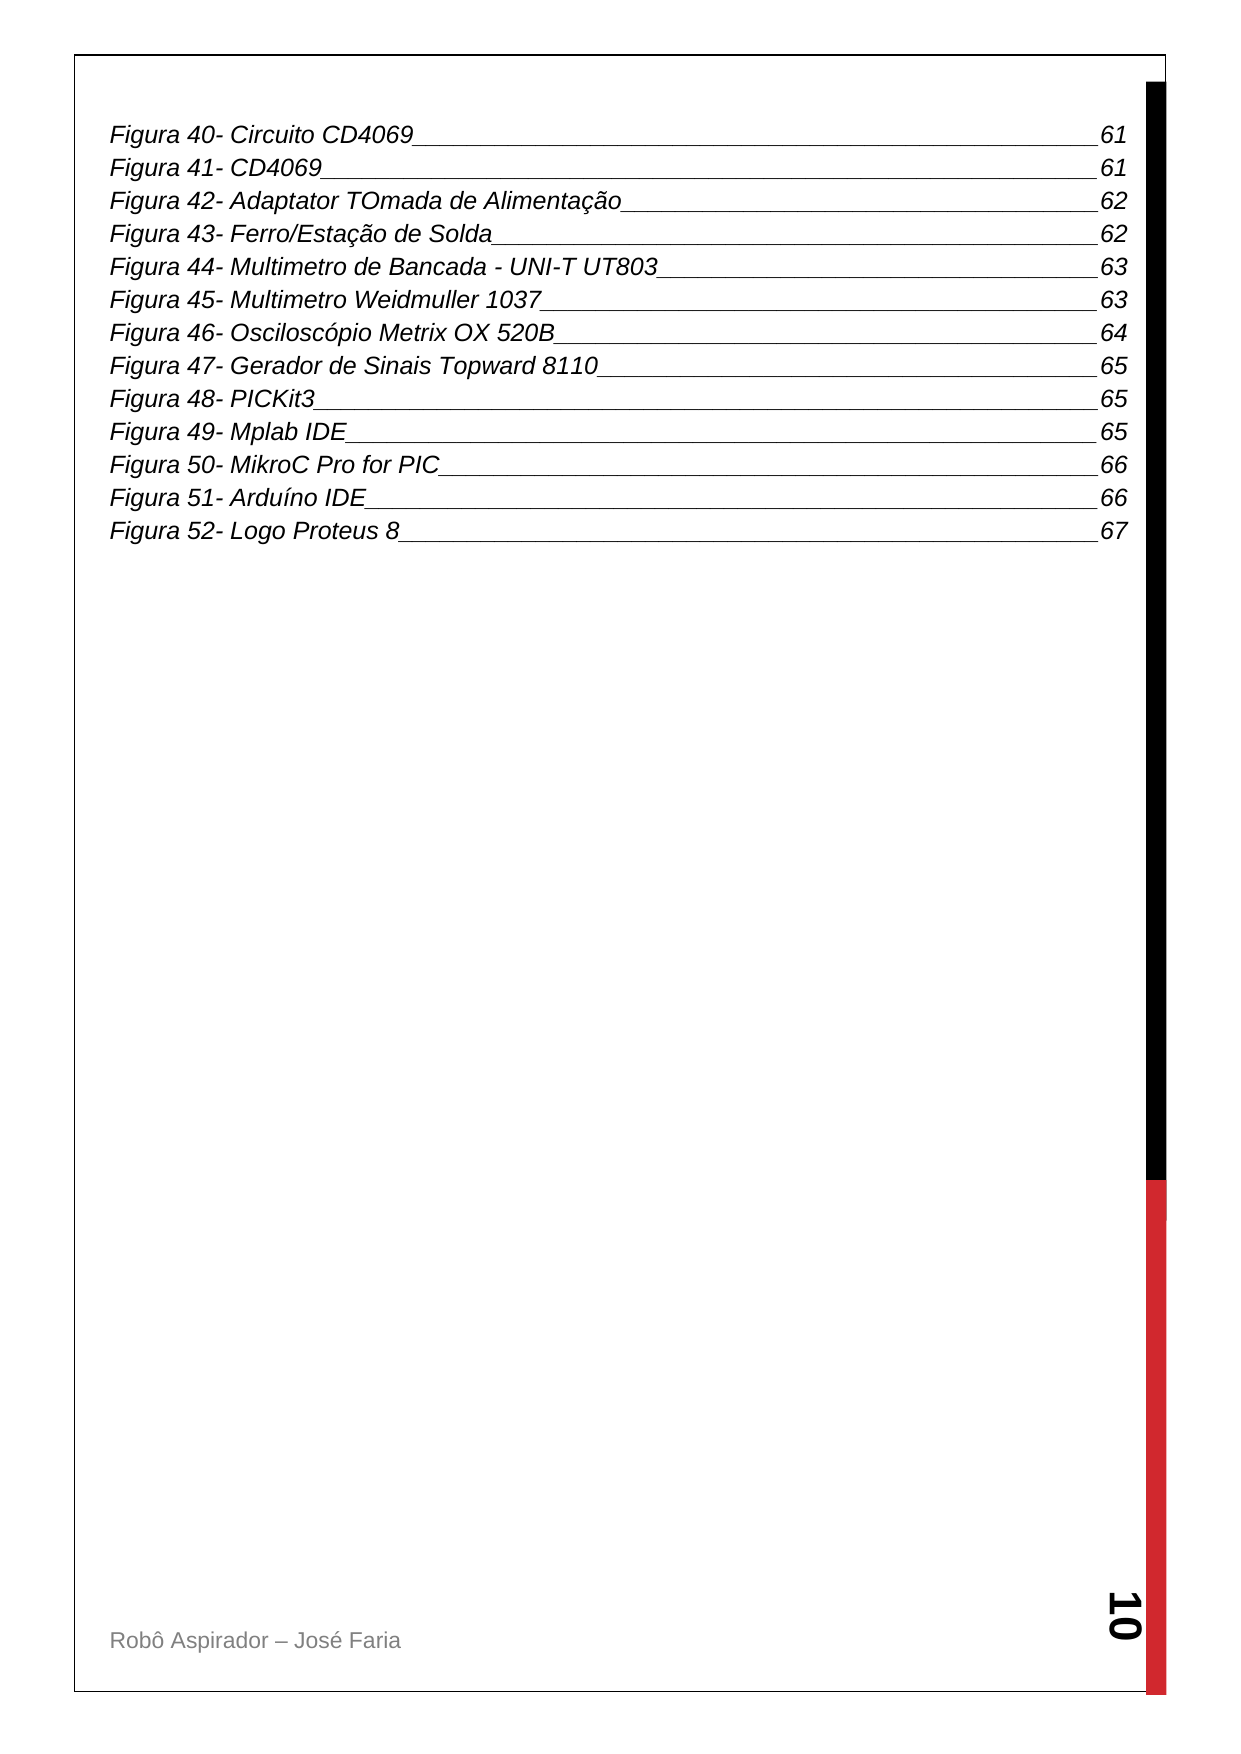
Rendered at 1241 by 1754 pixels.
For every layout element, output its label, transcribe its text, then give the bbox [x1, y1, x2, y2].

text Figura 42- Adaptator TOmada de Alimentação 62 [109, 186, 1131, 214]
text Figura 41- CD4069 61 [109, 153, 1131, 181]
text Figura 43- Ferro/Estação de Solda 62 [109, 219, 1131, 247]
text Figura 40- Circuito CD4069 61 [109, 119, 1131, 148]
text Figura 50- MikroC Pro for PIC 66 [109, 450, 1131, 478]
text Figura 45- Multimetro Weidmuller 1037 63 [109, 285, 1131, 313]
text Figura 46- Osciloscópio Metrix OX 520B 64 [109, 318, 1131, 346]
text Figura 51- Arduíno IDE 66 [109, 483, 1131, 512]
text Figura 49- Mplab IDE 65 [109, 417, 1131, 446]
text Figura 44- Multimetro de Bancada - UNI-T UT803 63 [109, 252, 1131, 280]
text Figura 48- PICKit3 65 [109, 384, 1131, 412]
text Figura 52- Logo Proteus 8 67 [109, 516, 1131, 544]
text Figura 47- Gerador de Sinais Topward 8110 65 [109, 351, 1131, 379]
